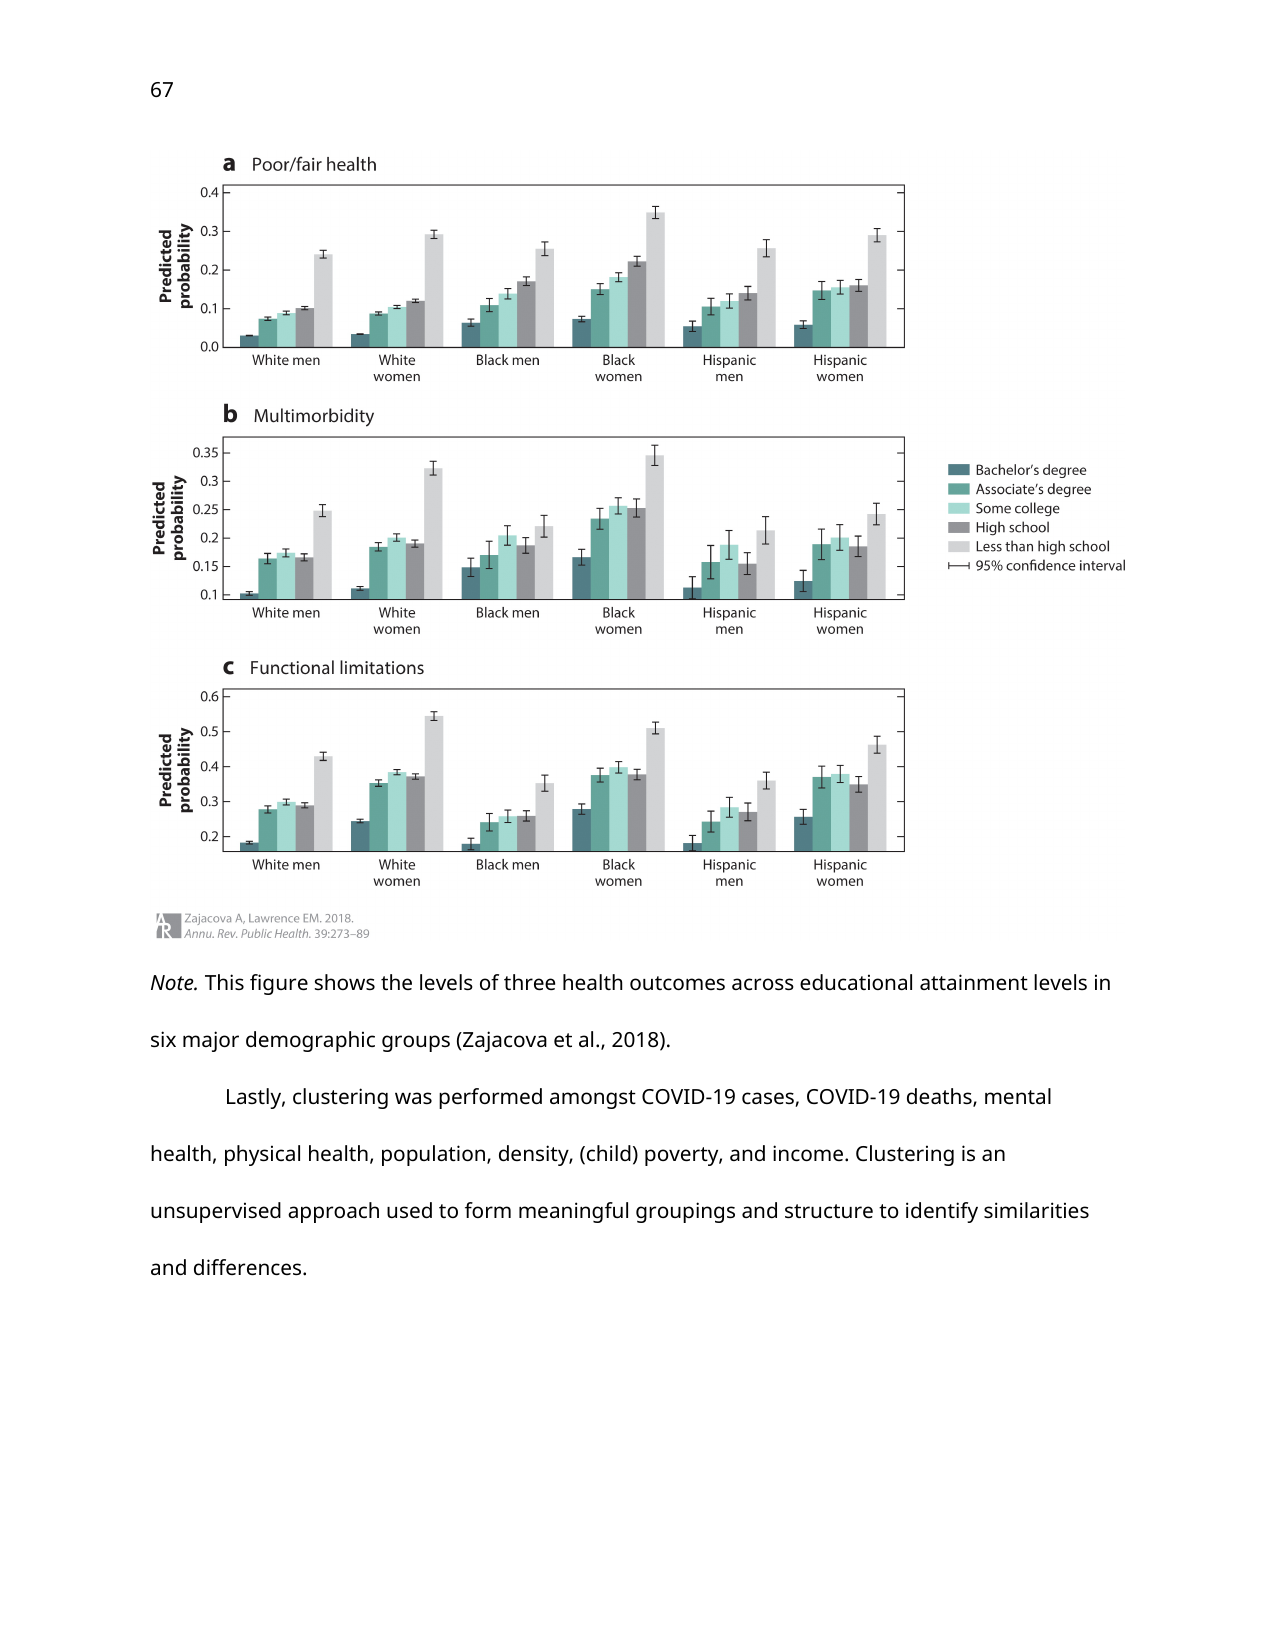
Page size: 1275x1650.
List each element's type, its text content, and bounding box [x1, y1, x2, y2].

text Lastly, clustering was performed amongst COVID-19 cases, COVID-19 deaths, mental health, physical health, population, density, (child) poverty, and income. Clustering is an unsupervised approach used to form meaningful groupings and structure to identify similarities and differences. [150, 1082, 1125, 1281]
text Note. This figure shows the levels of three health outcomes across educational attainment levels in six major demographic groups (Zajacova et al., 2018). [150, 968, 1125, 1054]
picture [150, 150, 1125, 941]
